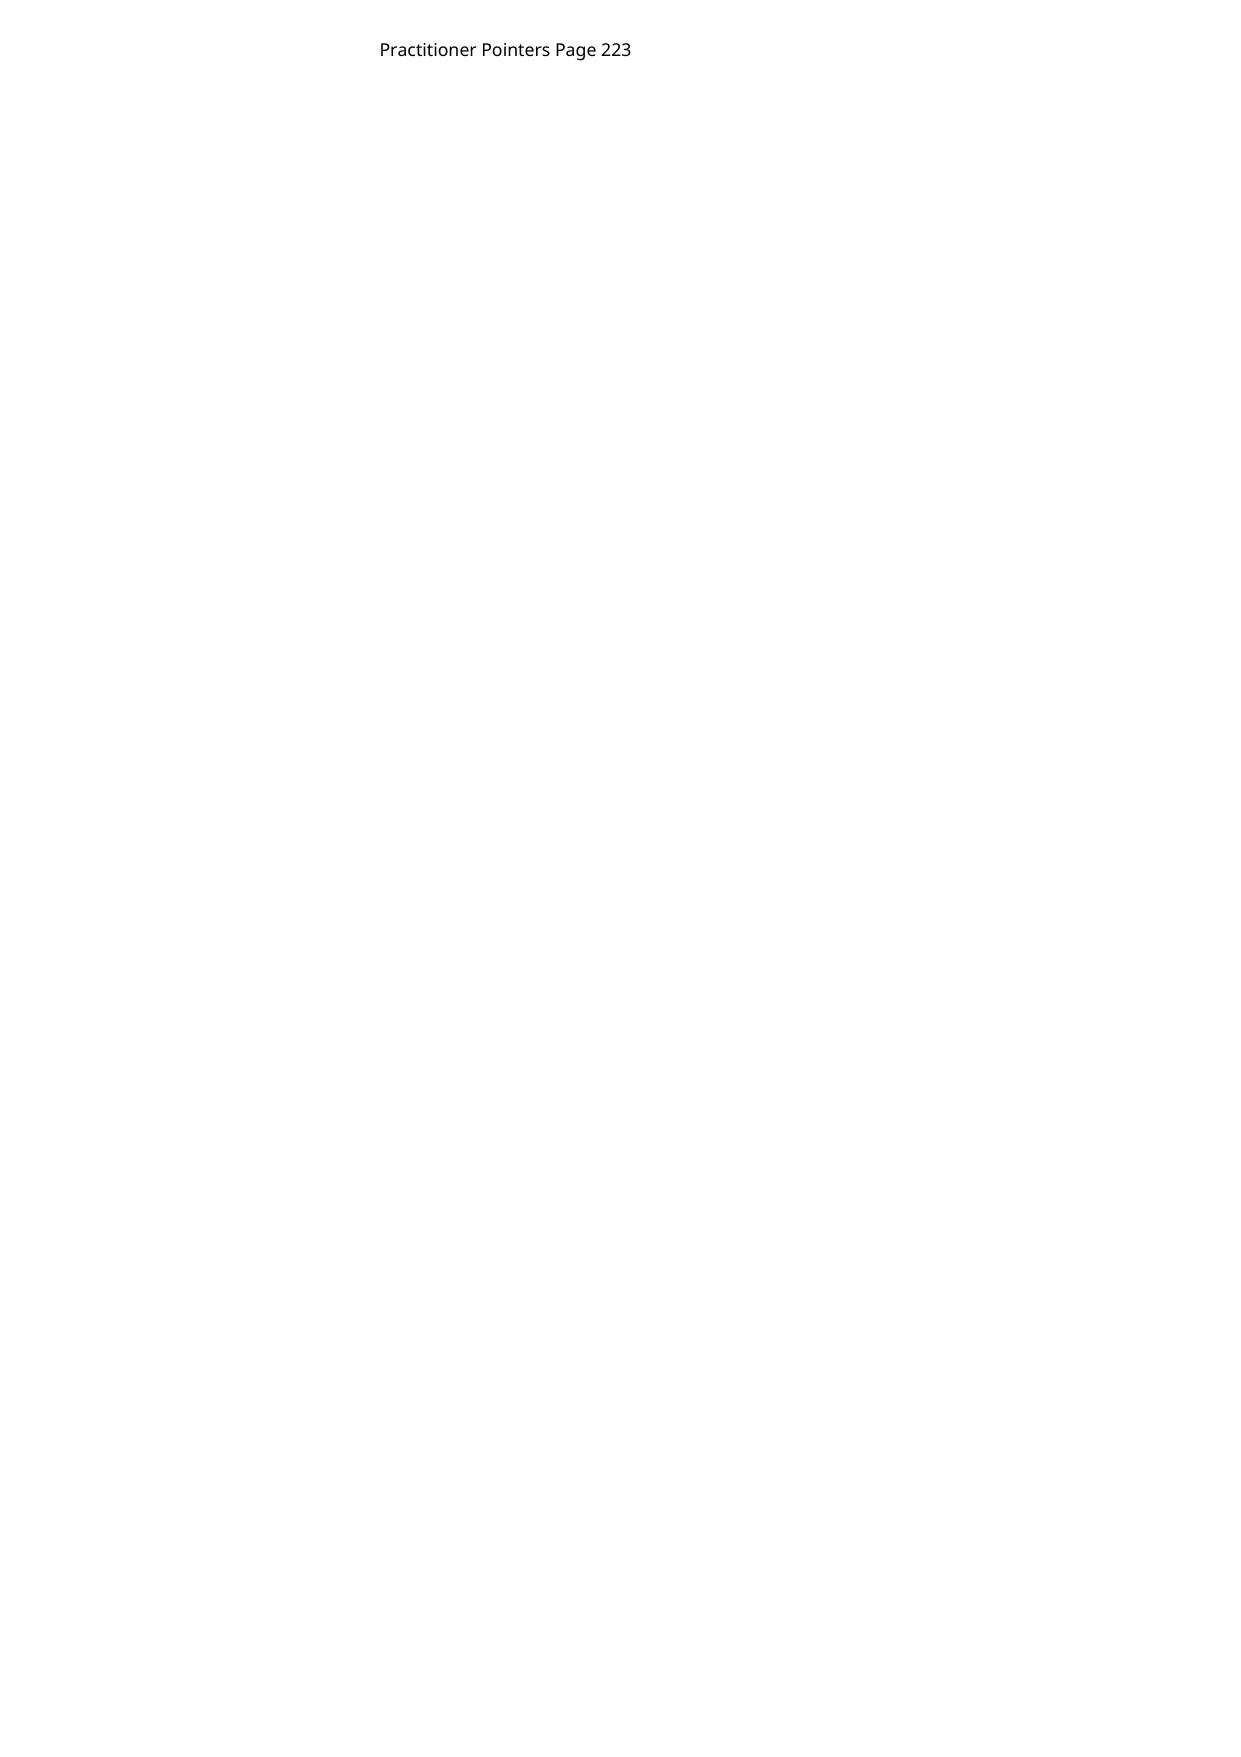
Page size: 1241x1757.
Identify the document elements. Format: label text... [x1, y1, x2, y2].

text Practitioner Pointers Page 223 [127, 41, 631, 60]
